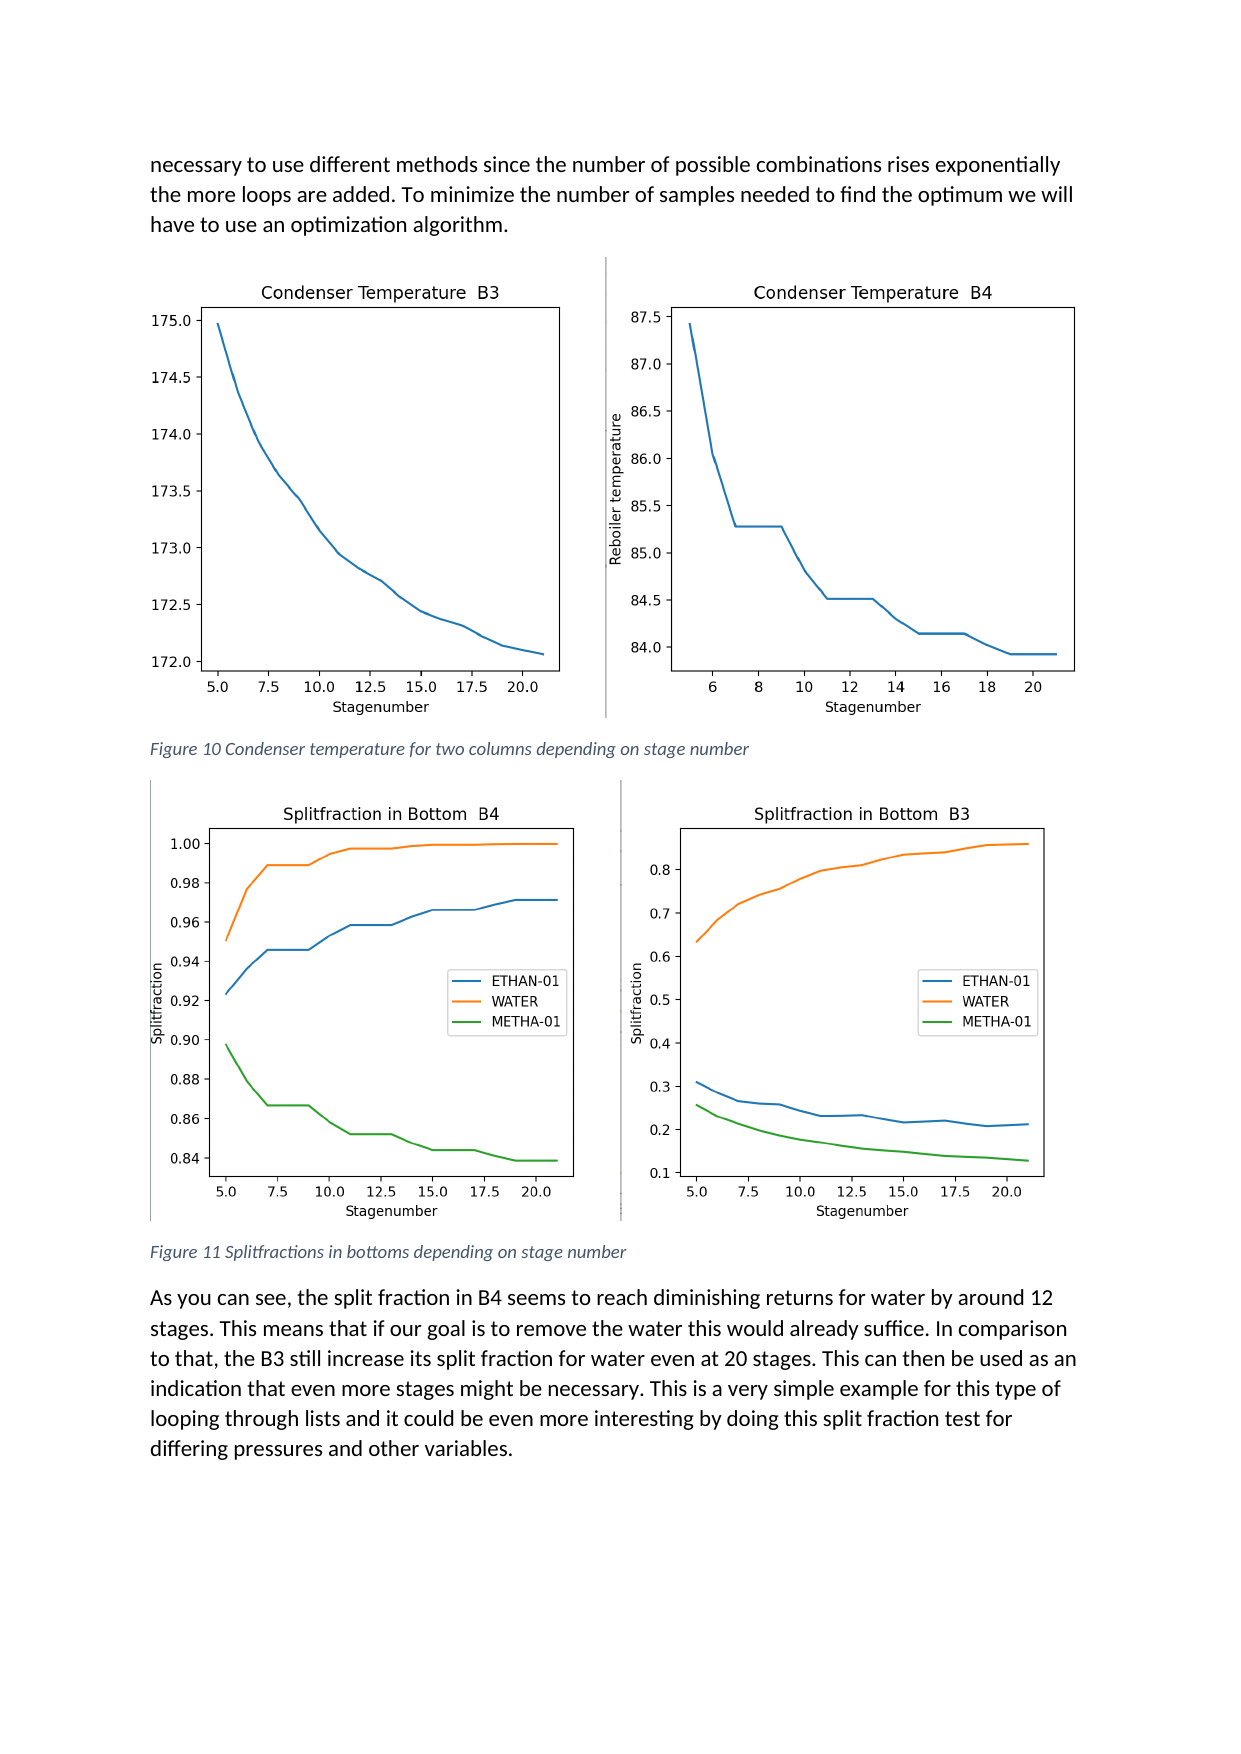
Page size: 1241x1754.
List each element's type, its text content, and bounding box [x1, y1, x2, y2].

text Figure 10 Condenser temperature for two columns depending on stage number [150, 737, 1090, 760]
text Figure 11 Splitfractions in bottoms depending on stage number [150, 1240, 1090, 1263]
text As you can see, the split fraction in B4 seems to reach diminishing returns for water by around 12 stages. This means that if our goal is to remove the water this would already suffice. In comparison to that, the B3 still increase its split fraction for water even at 20 stages. This can then be used as an indication that even more stages might be necessary. This is a very simple example for this type of looping through lists and it could be even more interesting by doing this split fraction test for differing pressures and other variables. [150, 1283, 1090, 1463]
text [150, 150, 1090, 238]
picture [150, 780, 1091, 1221]
picture [150, 257, 1091, 718]
